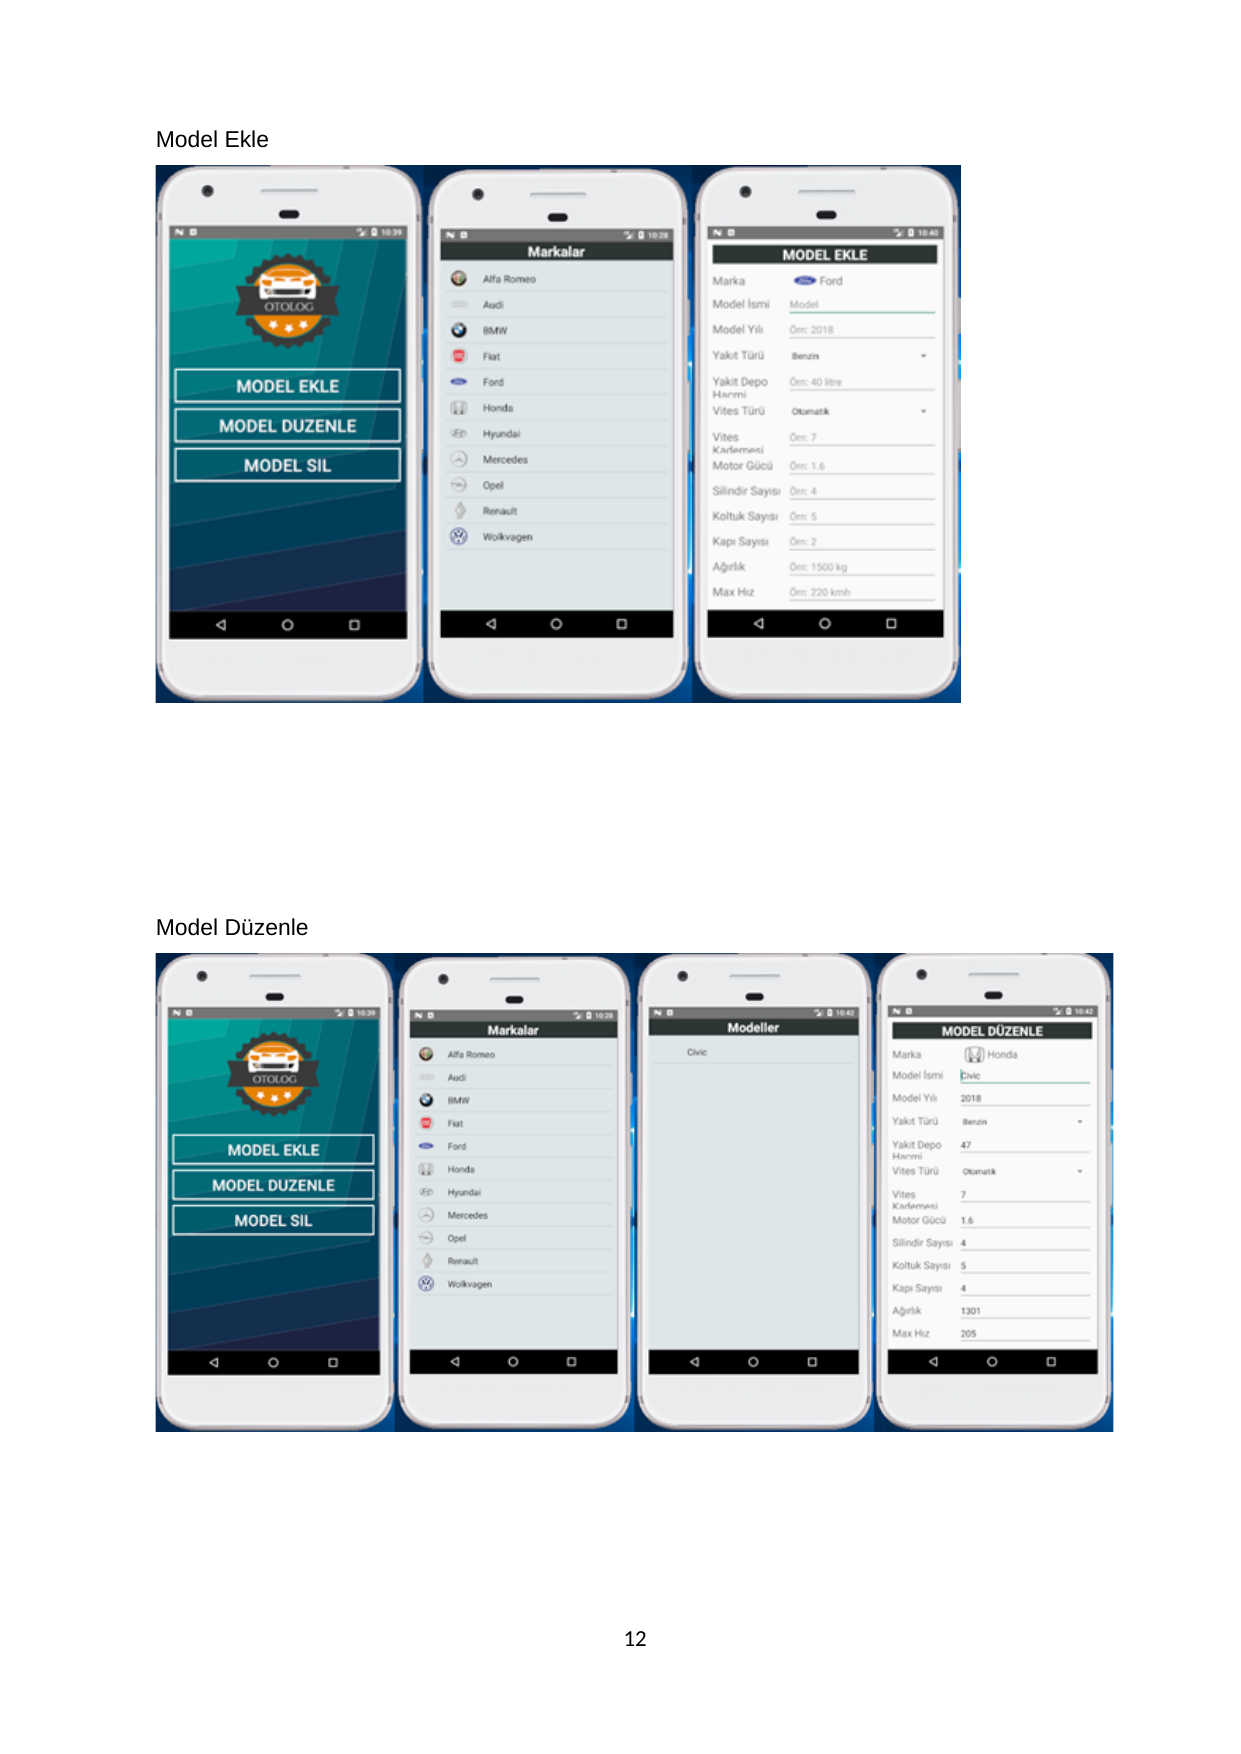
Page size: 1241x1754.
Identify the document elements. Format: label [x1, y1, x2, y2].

picture [155, 953, 1114, 1432]
table_cell [148, 118, 1122, 1612]
picture [155, 165, 961, 703]
